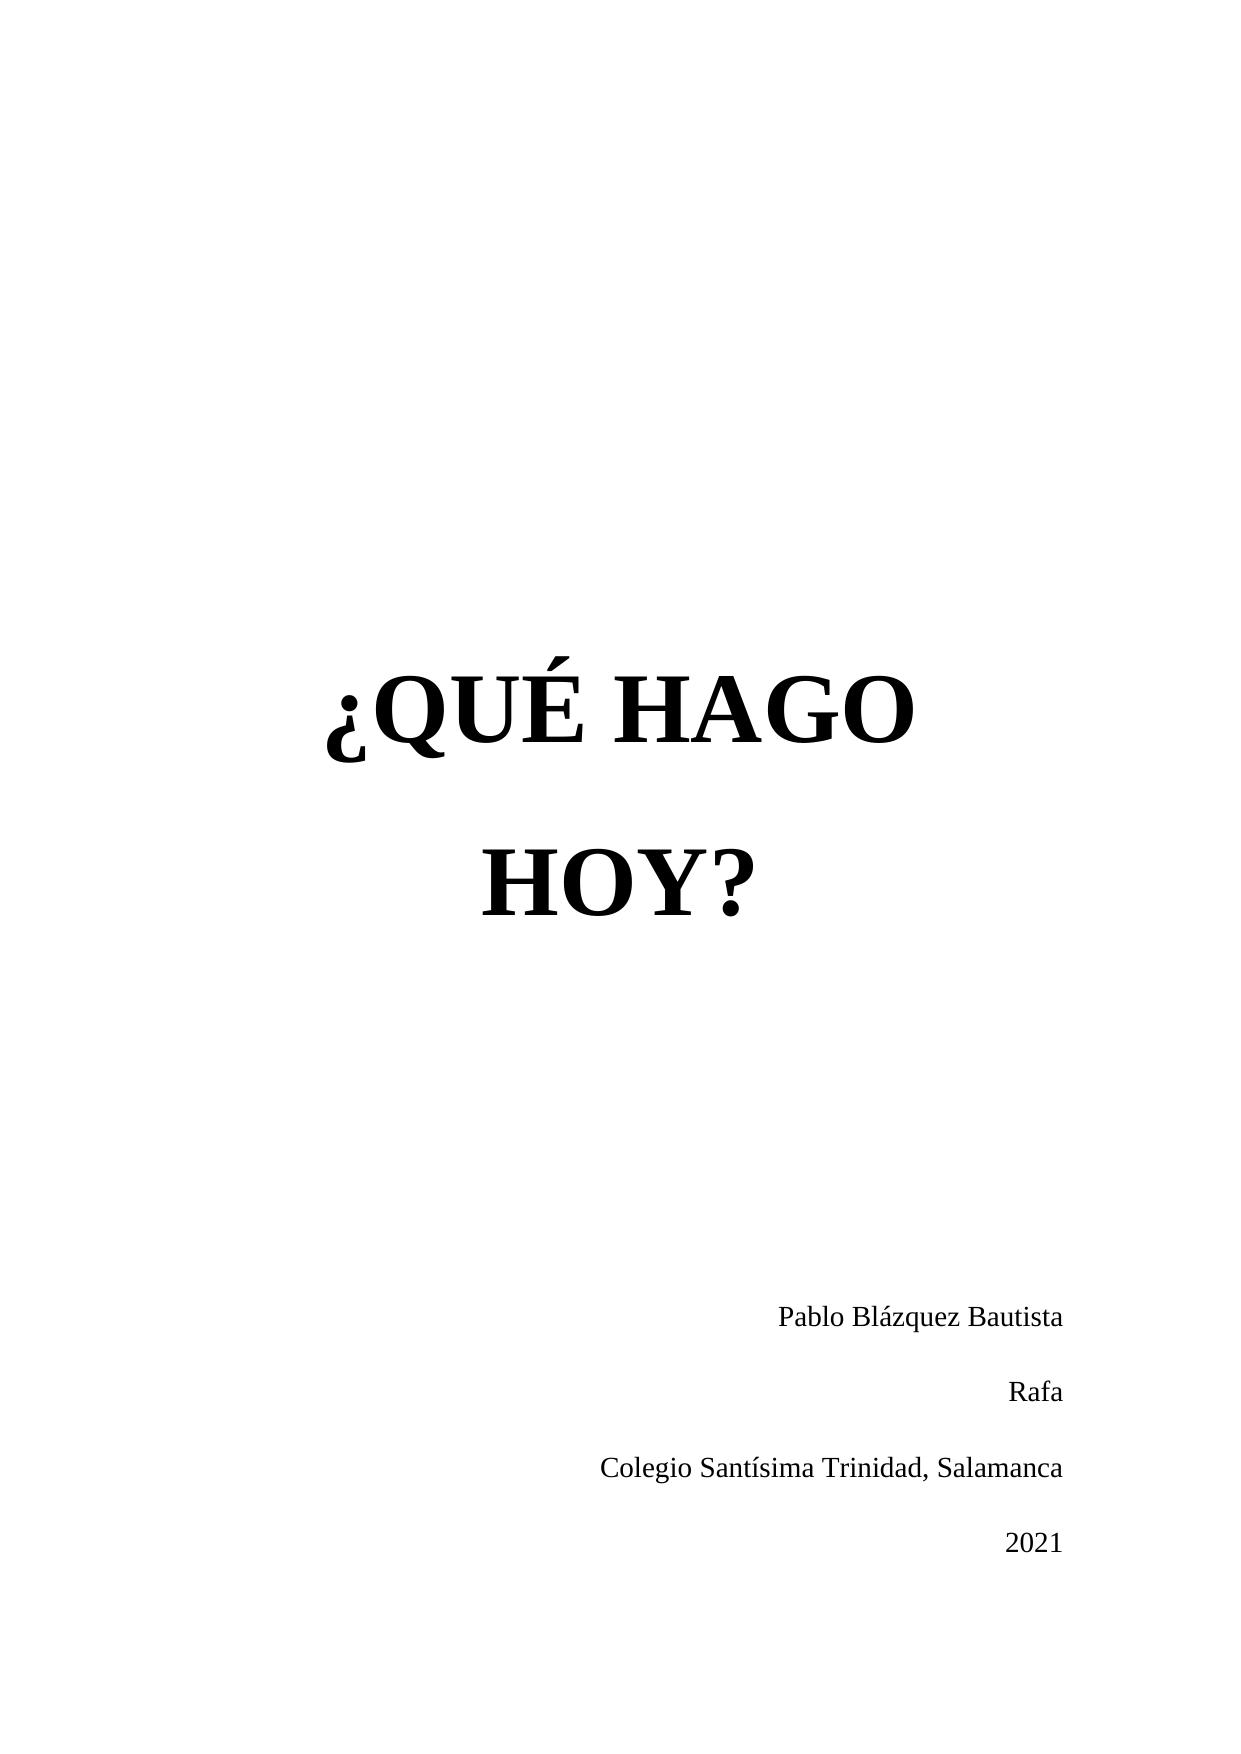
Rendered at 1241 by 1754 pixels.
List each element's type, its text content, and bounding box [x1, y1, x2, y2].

text Rafa [177, 1374, 1063, 1408]
text ¿QUÉ HAGO HOY? [177, 649, 1063, 937]
text Pablo Blázquez Bautista [177, 1299, 1063, 1333]
text Colegio Santísima Trinidad, Salamanca [177, 1450, 1063, 1483]
text 2021 [177, 1525, 1063, 1559]
